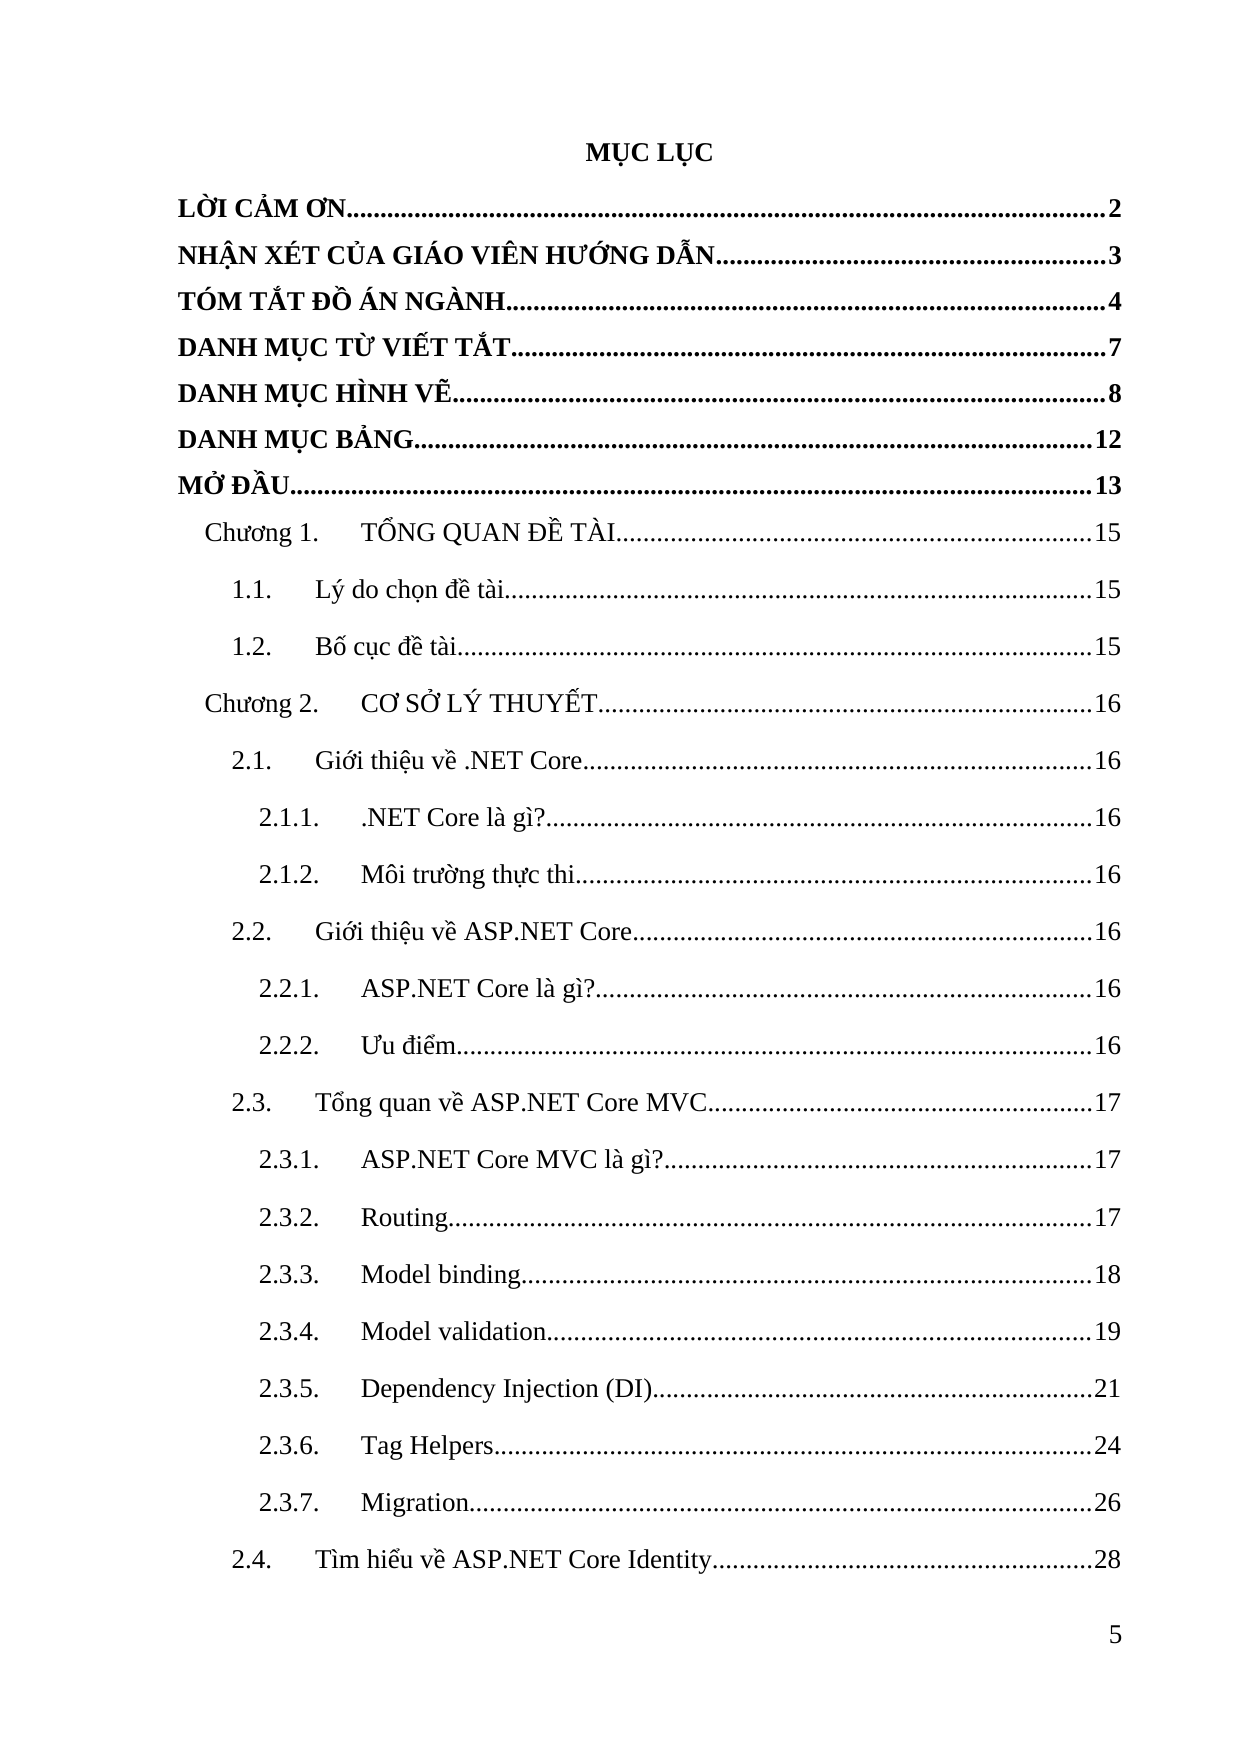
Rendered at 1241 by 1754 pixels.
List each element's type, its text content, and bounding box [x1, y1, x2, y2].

text TÓM TẮT ĐỒ ÁN NGÀNH 4 [177, 285, 1122, 316]
text 2.2. Giới thiệu về ASP.NET Core 16 [231, 915, 1122, 946]
text 2.3.4. Model validation 19 [258, 1315, 1122, 1346]
text 2.2.2. Ưu điểm 16 [258, 1029, 1122, 1061]
text 1.2. Bố cục đề tài 15 [231, 630, 1122, 661]
text 2.3. Tổng quan về ASP.NET Core MVC 17 [231, 1086, 1122, 1118]
text 2.1.1. .NET Core là gì? 16 [258, 801, 1122, 832]
text 2.3.2. Routing 17 [258, 1201, 1122, 1232]
text Chương 2. CƠ SỞ LÝ THUYẾT 16 [204, 687, 1122, 718]
text NHẬN XÉT CỦA GIÁO VIÊN HƯỚNG DẪN 3 [177, 239, 1122, 270]
text 2.3.6. Tag Helpers 24 [258, 1429, 1122, 1460]
text 2.2.1. ASP.NET Core là gì? 16 [258, 972, 1122, 1003]
text 2.3.1. ASP.NET Core MVC là gì? 17 [258, 1143, 1122, 1175]
text DANH MỤC HÌNH VẼ 8 [177, 377, 1122, 408]
text 2.3.5. Dependency Injection (DI) 21 [258, 1372, 1122, 1403]
text 2.3.3. Model binding 18 [258, 1258, 1122, 1289]
text Chương 1. TỔNG QUAN ĐỀ TÀI 15 [204, 516, 1122, 547]
text MỤC LỤC [177, 136, 1122, 167]
text DANH MỤC BẢNG 12 [177, 423, 1122, 454]
text 2.3.7. Migration 26 [258, 1486, 1122, 1517]
text 2.4. Tìm hiểu về ASP.NET Core Identity 28 [231, 1543, 1122, 1574]
text 1.1. Lý do chọn đề tài 15 [231, 573, 1122, 604]
text MỞ ĐẦU 13 [177, 469, 1122, 501]
text 2.1. Giới thiệu về .NET Core 16 [231, 744, 1122, 775]
text LỜI CẢM ƠN 2 [177, 193, 1122, 224]
text DANH MỤC TỪ VIẾT TẮT 7 [177, 331, 1122, 362]
text 2.1.2. Môi trường thực thi 16 [258, 858, 1122, 889]
